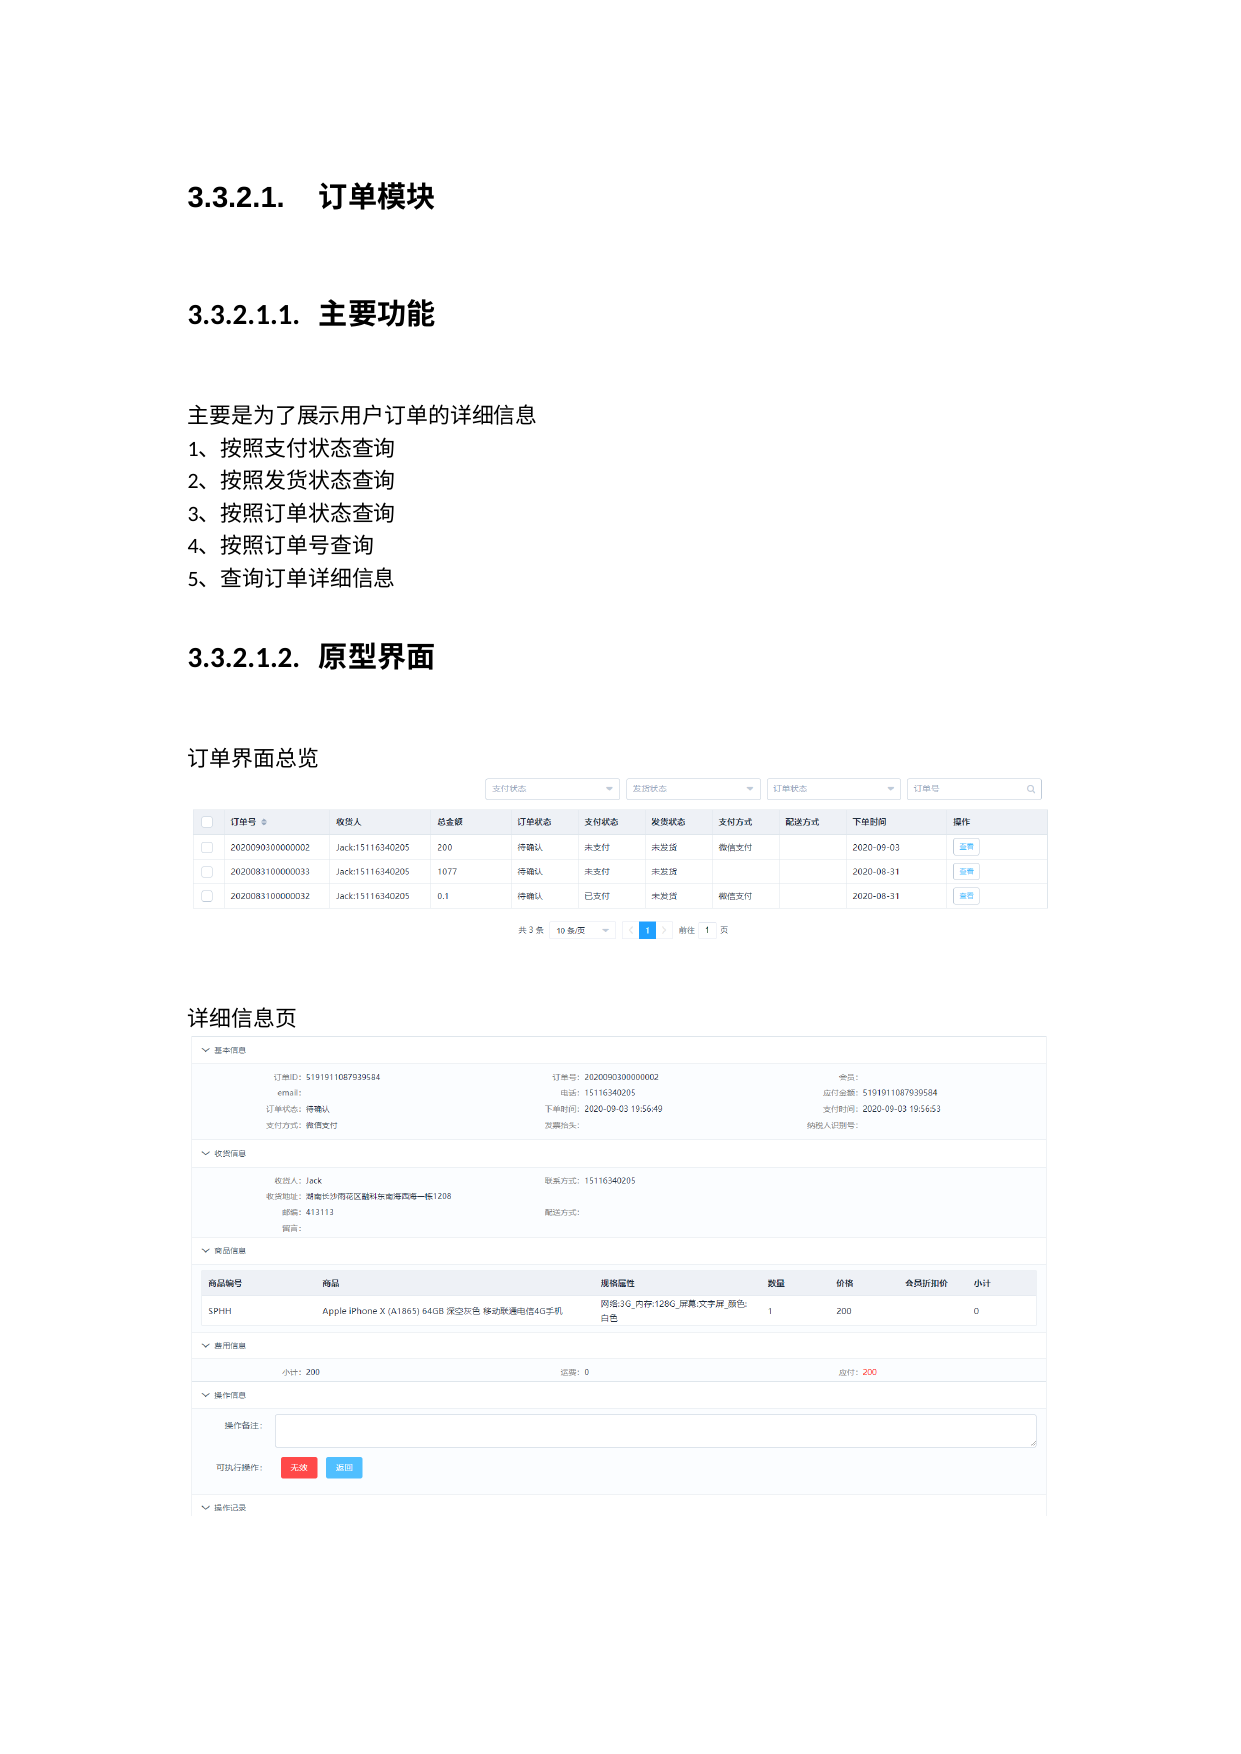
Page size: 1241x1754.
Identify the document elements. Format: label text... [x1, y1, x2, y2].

text 详细信息页 [187, 1001, 1053, 1033]
subtitle 原型界面 [187, 623, 1053, 688]
subtitle 主要功能 [187, 280, 1053, 345]
list 按照订单号查询 [187, 529, 1053, 561]
picture [187, 1033, 1053, 1517]
text 主要是为了展示用户订单的详细信息 [187, 399, 1053, 431]
list 查询订单详细信息 [187, 561, 1053, 594]
list 按照订单状态查询 [187, 496, 1053, 529]
subtitle 订单模块 [187, 162, 1053, 227]
list 按照支付状态查询 [187, 431, 1053, 464]
text 订单界面总览 [187, 741, 1053, 773]
picture [187, 773, 1053, 970]
list 按照发货状态查询 [187, 464, 1053, 496]
